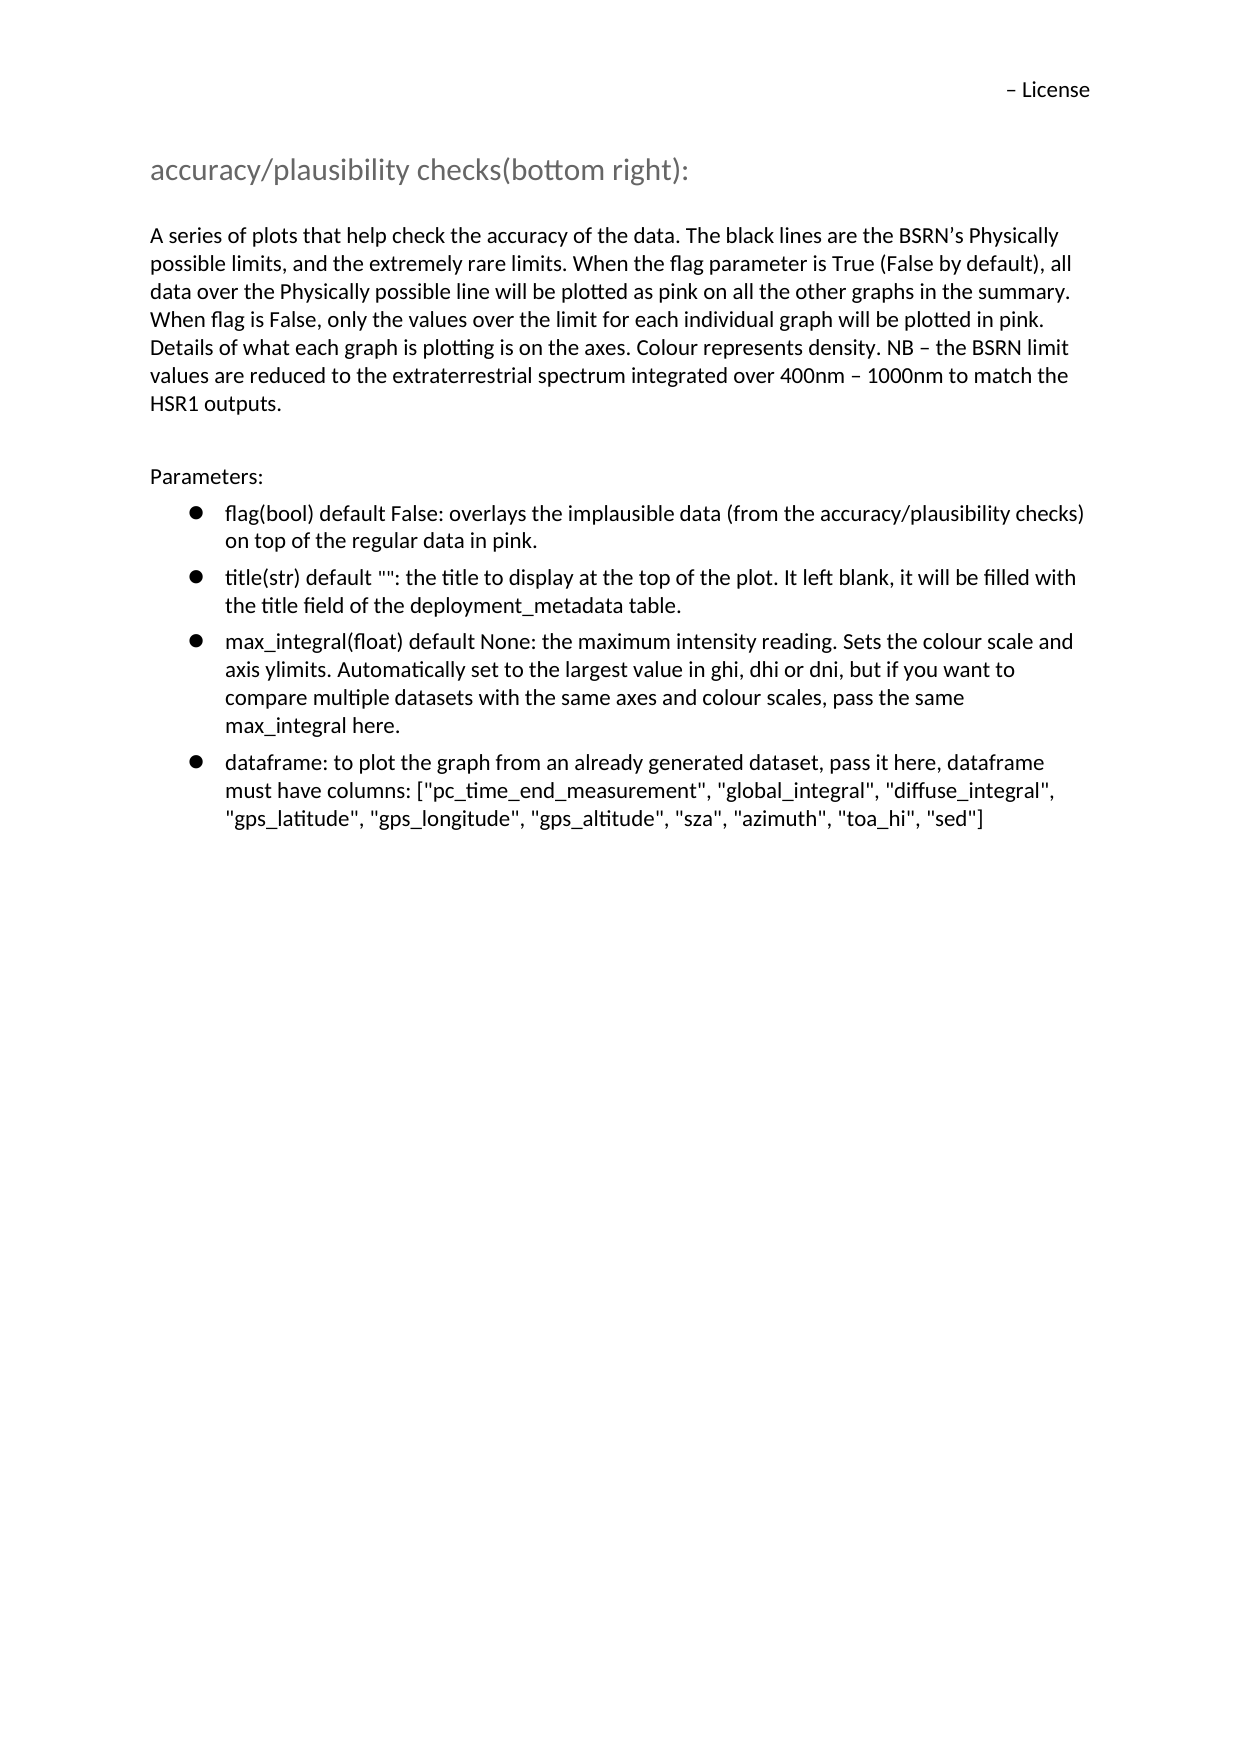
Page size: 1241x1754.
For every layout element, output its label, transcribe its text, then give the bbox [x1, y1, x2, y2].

list max_integral(float) default None: the maximum intensity reading. Sets the colour scale and axis ylimits. Automatically set to the largest value in ghi, dhi or dni, but if you want to compare multiple datasets with the same axes and colour scales, pass the same max_integral here. [187, 627, 1090, 739]
text Parameters: [150, 462, 1090, 490]
subtitle accuracy/plausibility checks(bottom right): [150, 150, 1090, 188]
list dataframe: to plot the graph from an already generated dataset, pass it here, dataframe must have columns: ["pc_time_end_measurement", "global_integral", "diffuse_integral", "gps_latitude", "gps_longitude", "gps_altitude", "sza", "azimuth", "toa_hi", "sed"] [187, 748, 1090, 832]
text A series of plots that help check the accuracy of the data. The black lines are the BSRN’s Physically possible limits, and the extremely rare limits. When the flag parameter is True (False by default), all data over the Physically possible line will be plotted as pink on all the other graphs in the summary. When flag is False, only the values over the limit for each individual graph will be plotted in pink. Details of what each graph is plotting is on the axes. Colour represents density. NB – the BSRN limit values are reduced to the extraterrestrial spectrum integrated over 400nm – 1000nm to match the HSR1 outputs. [150, 221, 1090, 418]
list title(str) default "": the title to display at the top of the plot. It left blank, it will be filled with the title field of the deployment_metadata table. [187, 563, 1090, 619]
list flag(bool) default False: overlays the implausible data (from the accuracy/plausibility checks) on top of the regular data in pink. [187, 499, 1090, 555]
